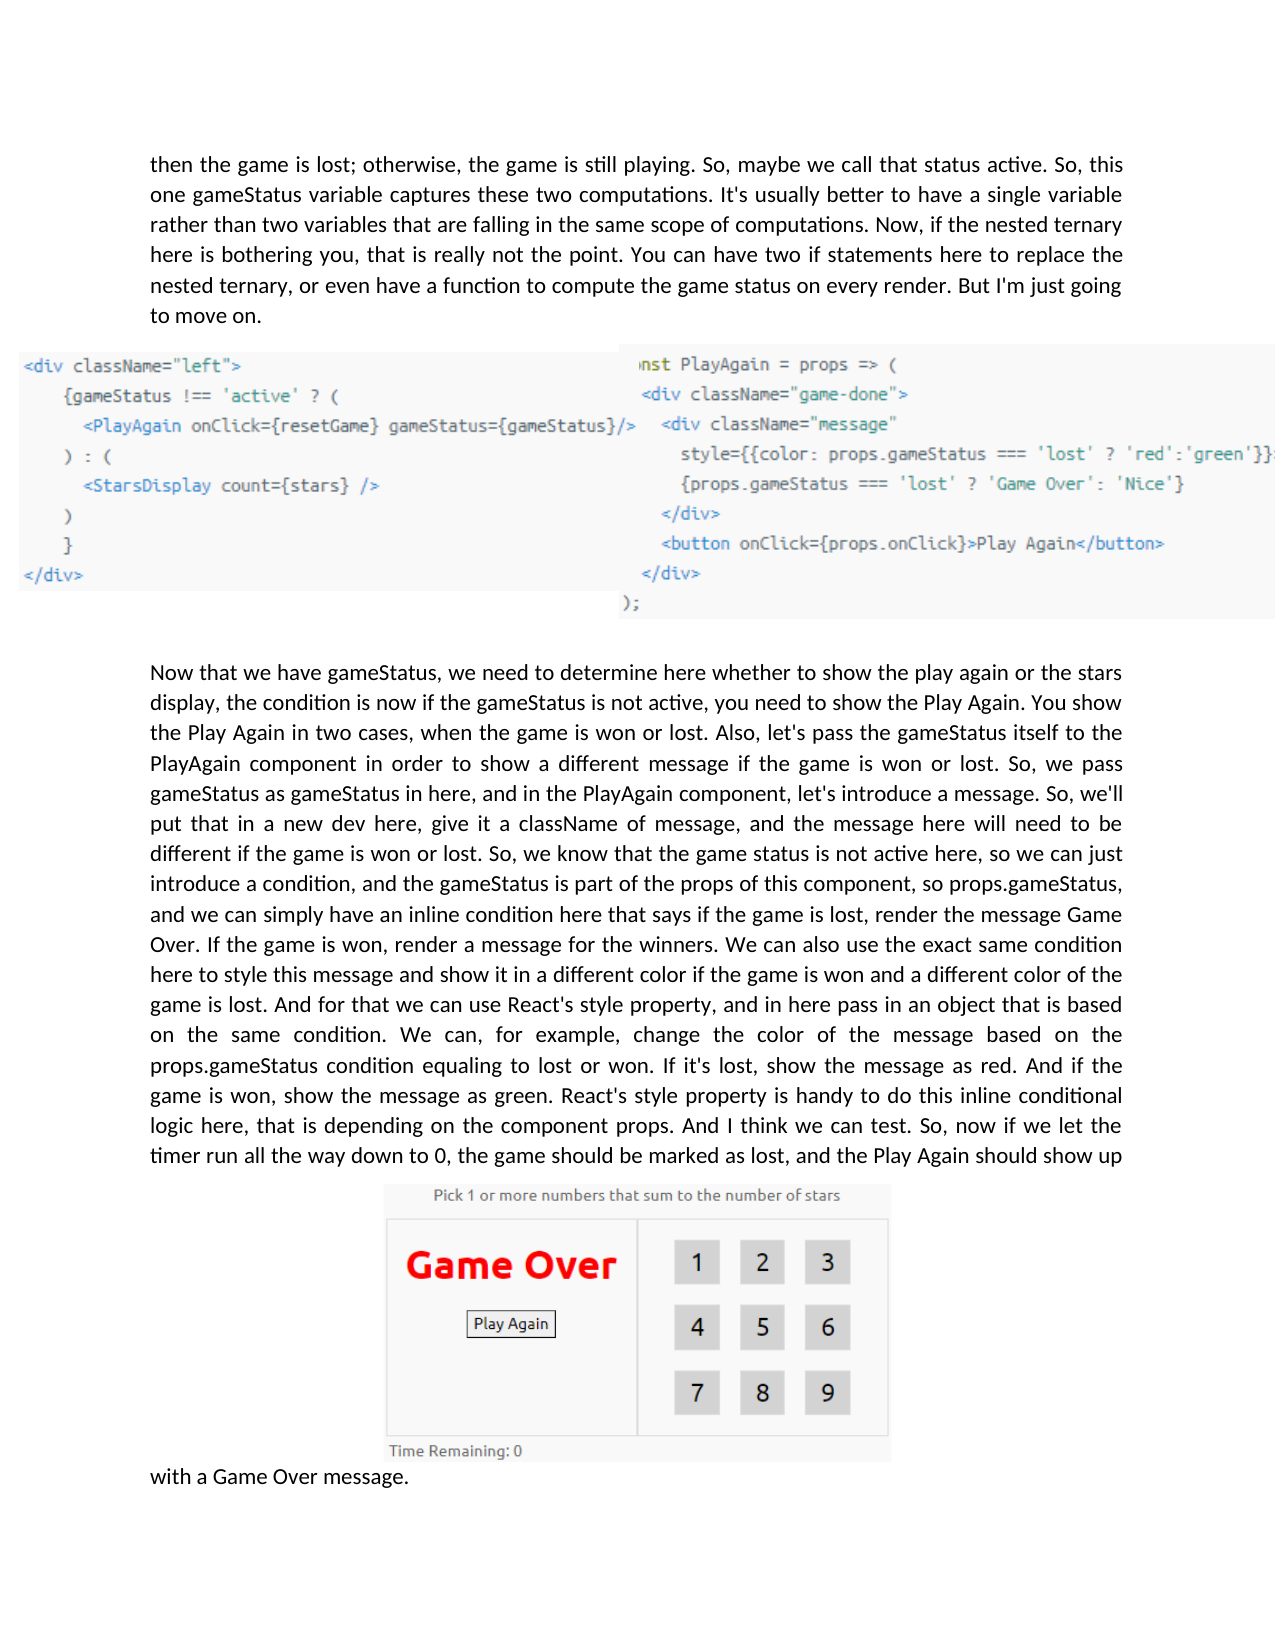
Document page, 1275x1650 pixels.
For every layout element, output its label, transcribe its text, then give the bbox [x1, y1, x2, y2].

text Now that we have gameStatus, we need to determine here whether to show the play again or the stars display, the condition is now if the gameStatus is not active, you need to show the Play Again. You show the Play Again in two cases, when the game is won or lost. Also, let's pass the gameStatus itself to the PlayAgain component in order to show a different message if the game is won or lost. So, we pass gameStatus as gameStatus in here, and in the PlayAgain component, let's introduce a message. So, we'll put that in a new dev here, give it a className of message, and the message here will need to be different if the game is won or lost. So, we know that the game status is not active here, so we can just introduce a condition, and the gameStatus is part of the props of this component, so props.gameStatus, and we can simply have an inline condition here that says if the game is lost, render the message Game Over. If the game is won, render a message for the winners. We can also use the exact same condition here to style this message and show it in a different color if the game is won and a different color of the game is lost. And for that we can use React's style property, and in here pass in an object that is based on the same condition. We can, for example, change the color of the message based on the props.gameStatus condition equaling to lost or won. If it's lost, show the message as red. And if the game is won, show the message as green. React's style property is handy to do this inline conditional logic here, that is depending on the component props. And I think we can test. So, now if we let the timer run all the way down to 0, the game should be marked as lost, and the Play Again should show up with a Game Over message. [150, 658, 1125, 1490]
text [150, 150, 1125, 329]
picture [383, 1184, 892, 1462]
picture [18, 344, 1275, 619]
